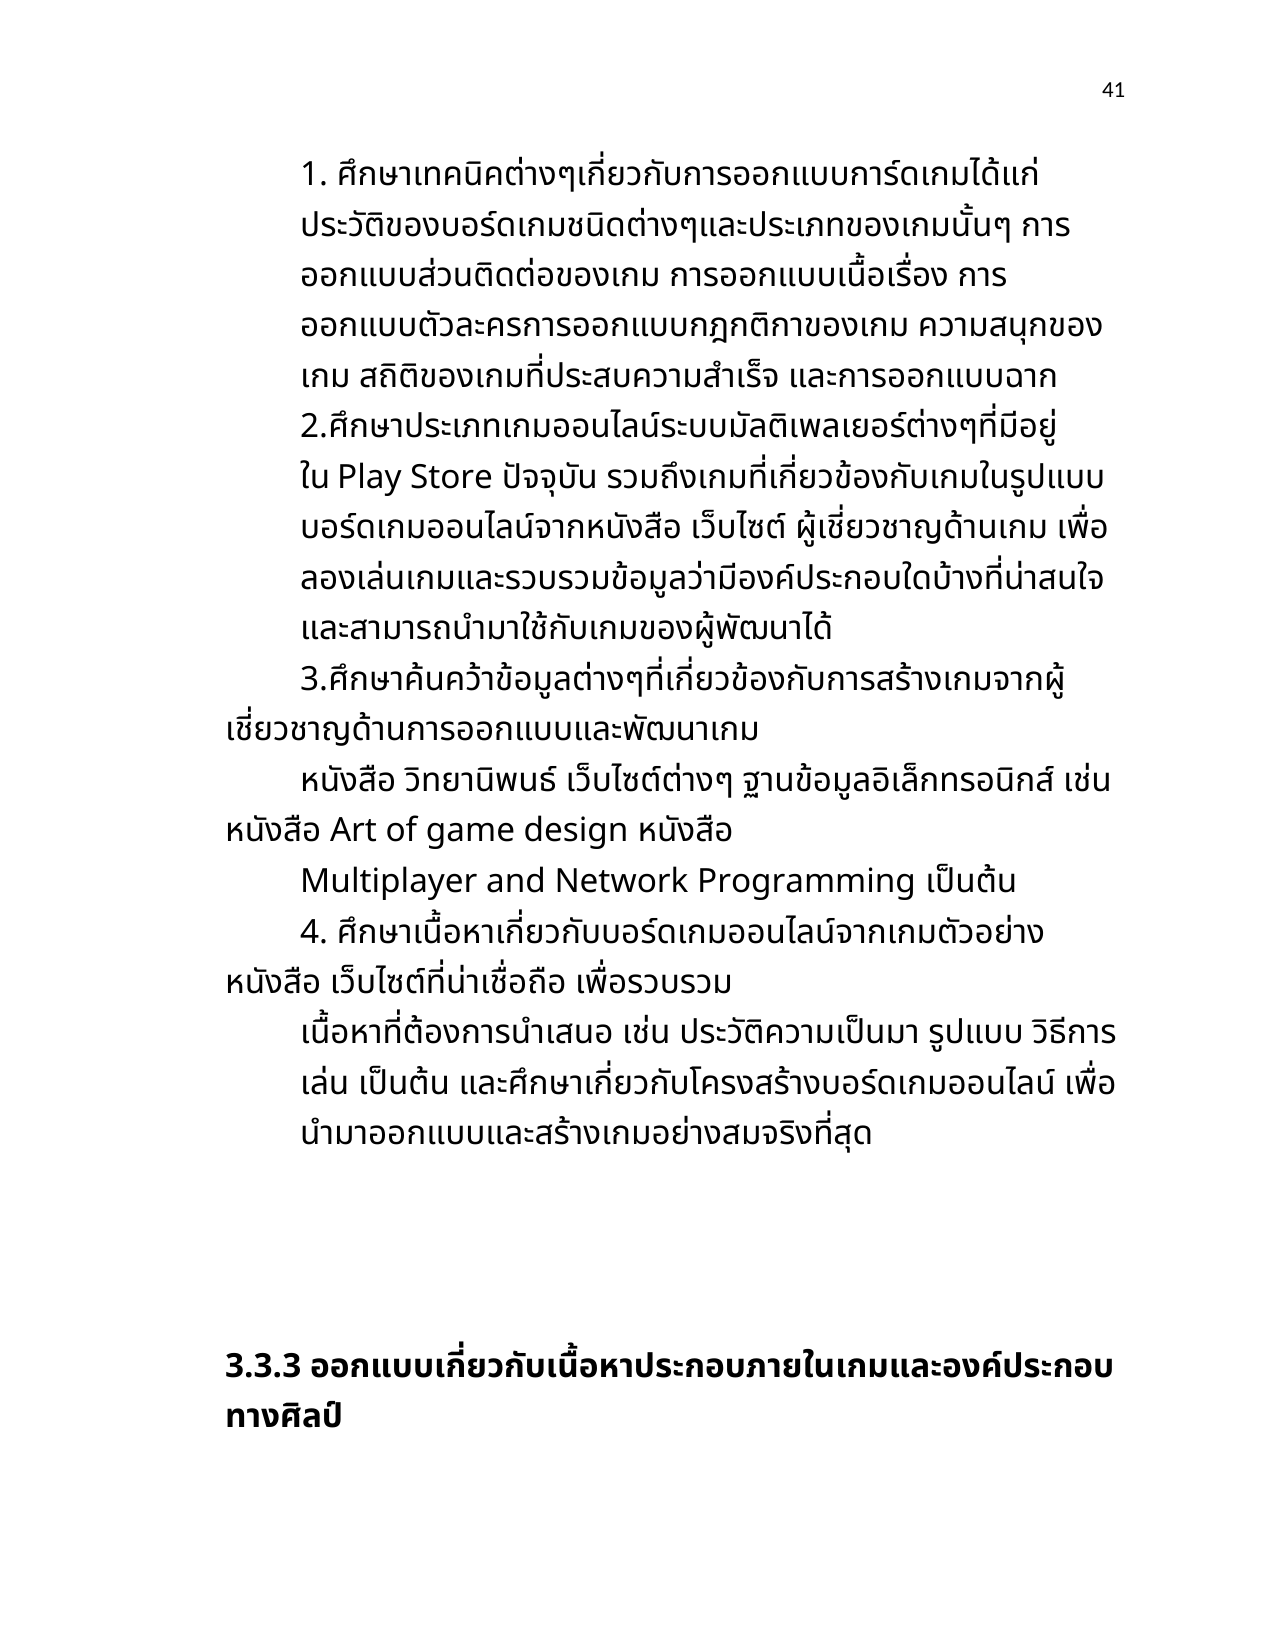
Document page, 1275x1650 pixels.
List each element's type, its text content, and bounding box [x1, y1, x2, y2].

text เนื้อหาที่ต้องการนำเสนอ เช่น ประวัติความเป็นมา รูปแบบ วิธีการเล่น เป็นต้น และศึกษาเกี่ยวกับโครงสร้างบอร์ดเกมออนไลน์ เพื่อนำมาออกแบบและสร้างเกมอย่างสมจริงที่สุด [300, 1008, 1125, 1160]
text 4. ศึกษาเนื้อหาเกี่ยวกับบอร์ดเกมออนไลน์จากเกมตัวอย่าง หนังสือ เว็บไซต์ที่น่าเชื่อถือ เพื่อรวบรวม [225, 907, 1125, 1008]
text 1. ศึกษาเทคนิคต่างๆเกี่ยวกับการออกแบบการ์ดเกมได้แก่ ประวัติของบอร์ดเกมชนิดต่างๆและประเภทของเกมนั้นๆ การออกแบบส่วนติดต่อของเกม การออกแบบเนื้อเรื่อง การออกแบบตัวละครการออกแบบกฎกติกาของเกม ความสนุกของเกม สถิติของเกมที่ประสบความสำเร็จ และการออกแบบฉาก [300, 150, 1125, 402]
text หนังสือ วิทยานิพนธ์ เว็บไซต์ต่างๆ ฐานข้อมูลอิเล็กทรอนิกส์ เช่น หนังสือ Art of game design หนังสือ [225, 756, 1125, 857]
text 3.3.3 ออกแบบเกี่ยวกับเนื้อหาประกอบภายในเกมและองค์ประกอบทางศิลป์ [225, 1341, 1125, 1442]
text 2.ศึกษาประเภทเกมออนไลน์ระบบมัลติเพลเยอร์ต่างๆที่มีอยู่ในPlay Store ปัจจุบัน รวมถึงเกมที่เกี่ยวข้องกับเกมในรูปแบบบอร์ดเกมออนไลน์จากหนังสือ เว็บไซต์ ผู้เชี่ยวชาญด้านเกม เพื่อลองเล่นเกมและรวบรวมข้อมูลว่ามีองค์ประกอบใดบ้างที่น่าสนใจและสามารถนำมาใช้กับเกมของผู้พัฒนาได้ [300, 402, 1125, 655]
text 3.ศึกษาค้นคว้าข้อมูลต่างๆที่เกี่ยวข้องกับการสร้างเกมจากผู้เชี่ยวชาญด้านการออกแบบและพัฒนาเกม [225, 655, 1125, 756]
text Multiplayer and Network Programming เป็นต้น [225, 857, 1125, 907]
